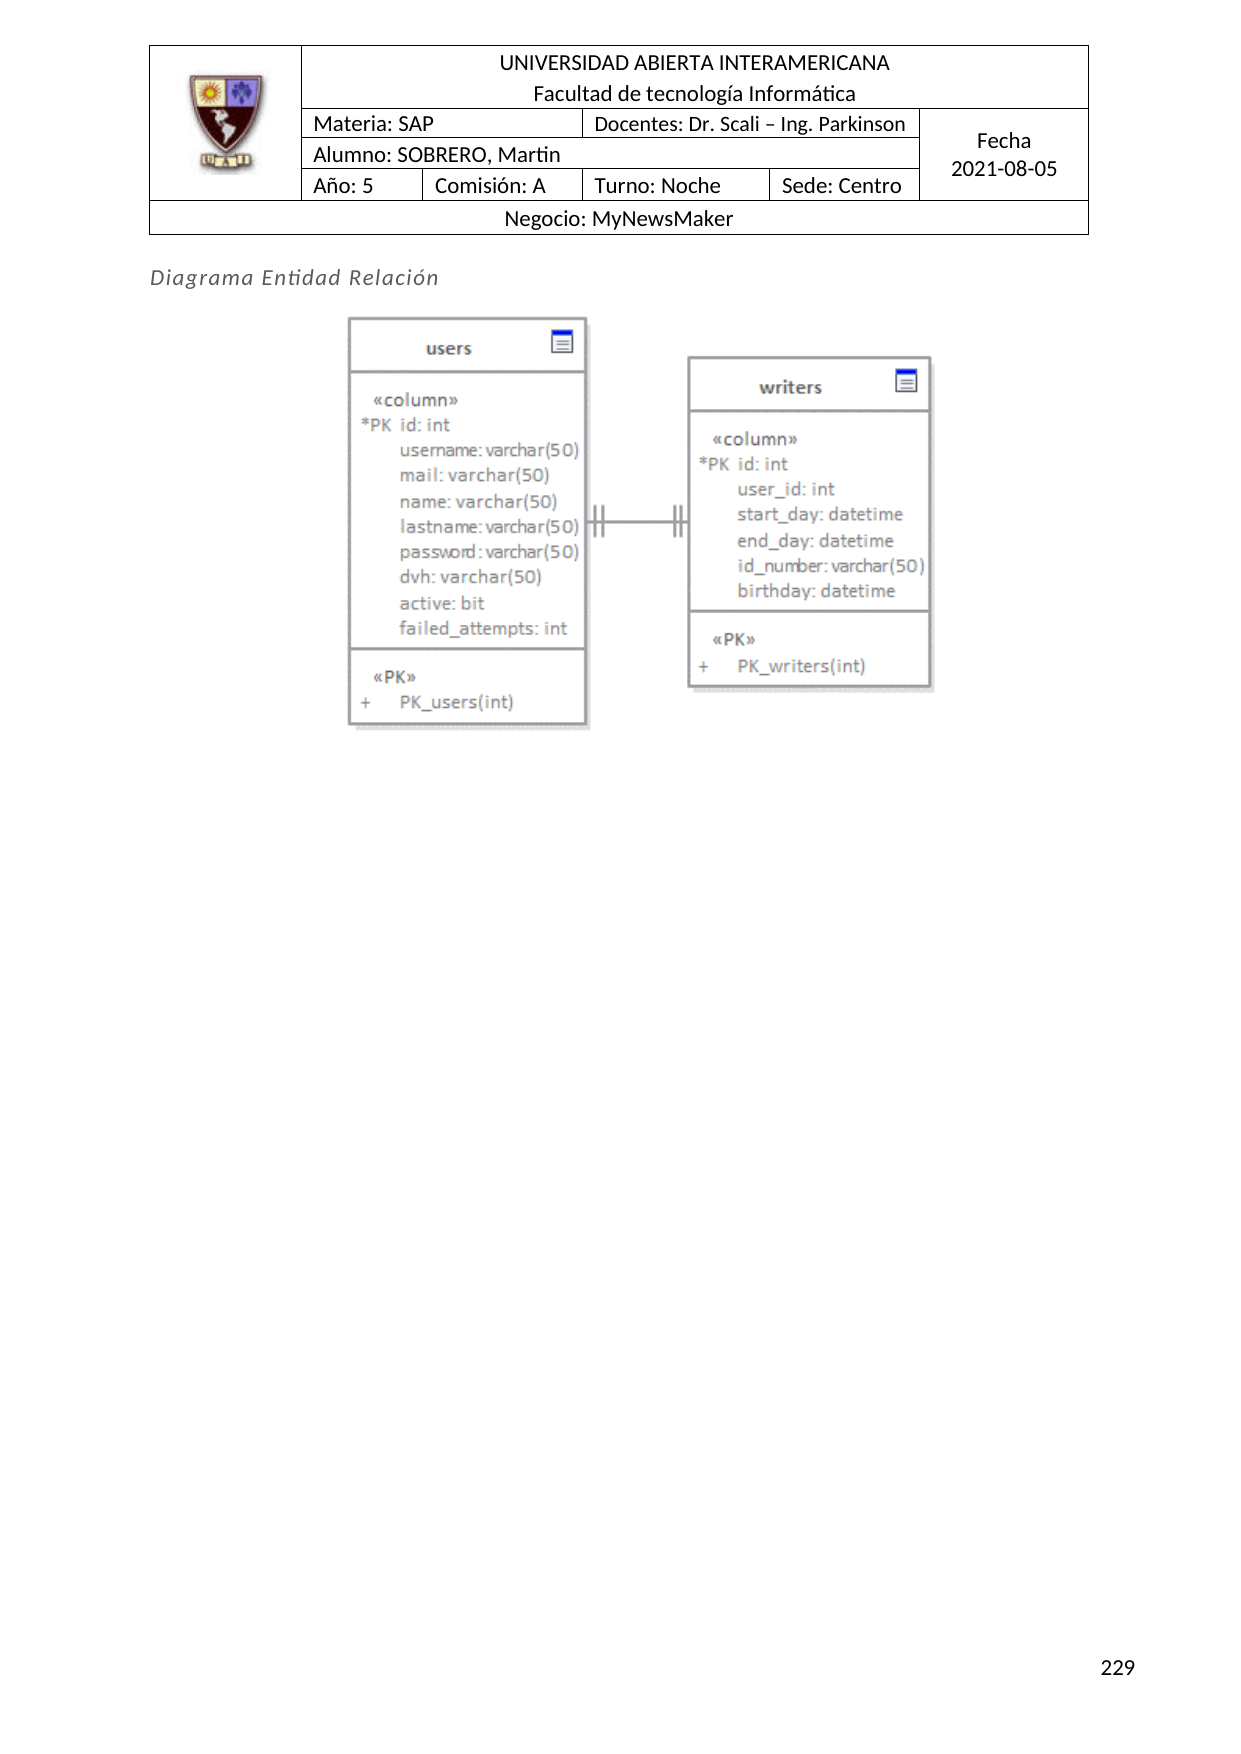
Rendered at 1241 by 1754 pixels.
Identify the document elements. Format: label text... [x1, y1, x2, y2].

picture [345, 311, 940, 732]
subtitle Diagrama Entidad Relación [150, 263, 1135, 291]
picture [175, 67, 276, 180]
